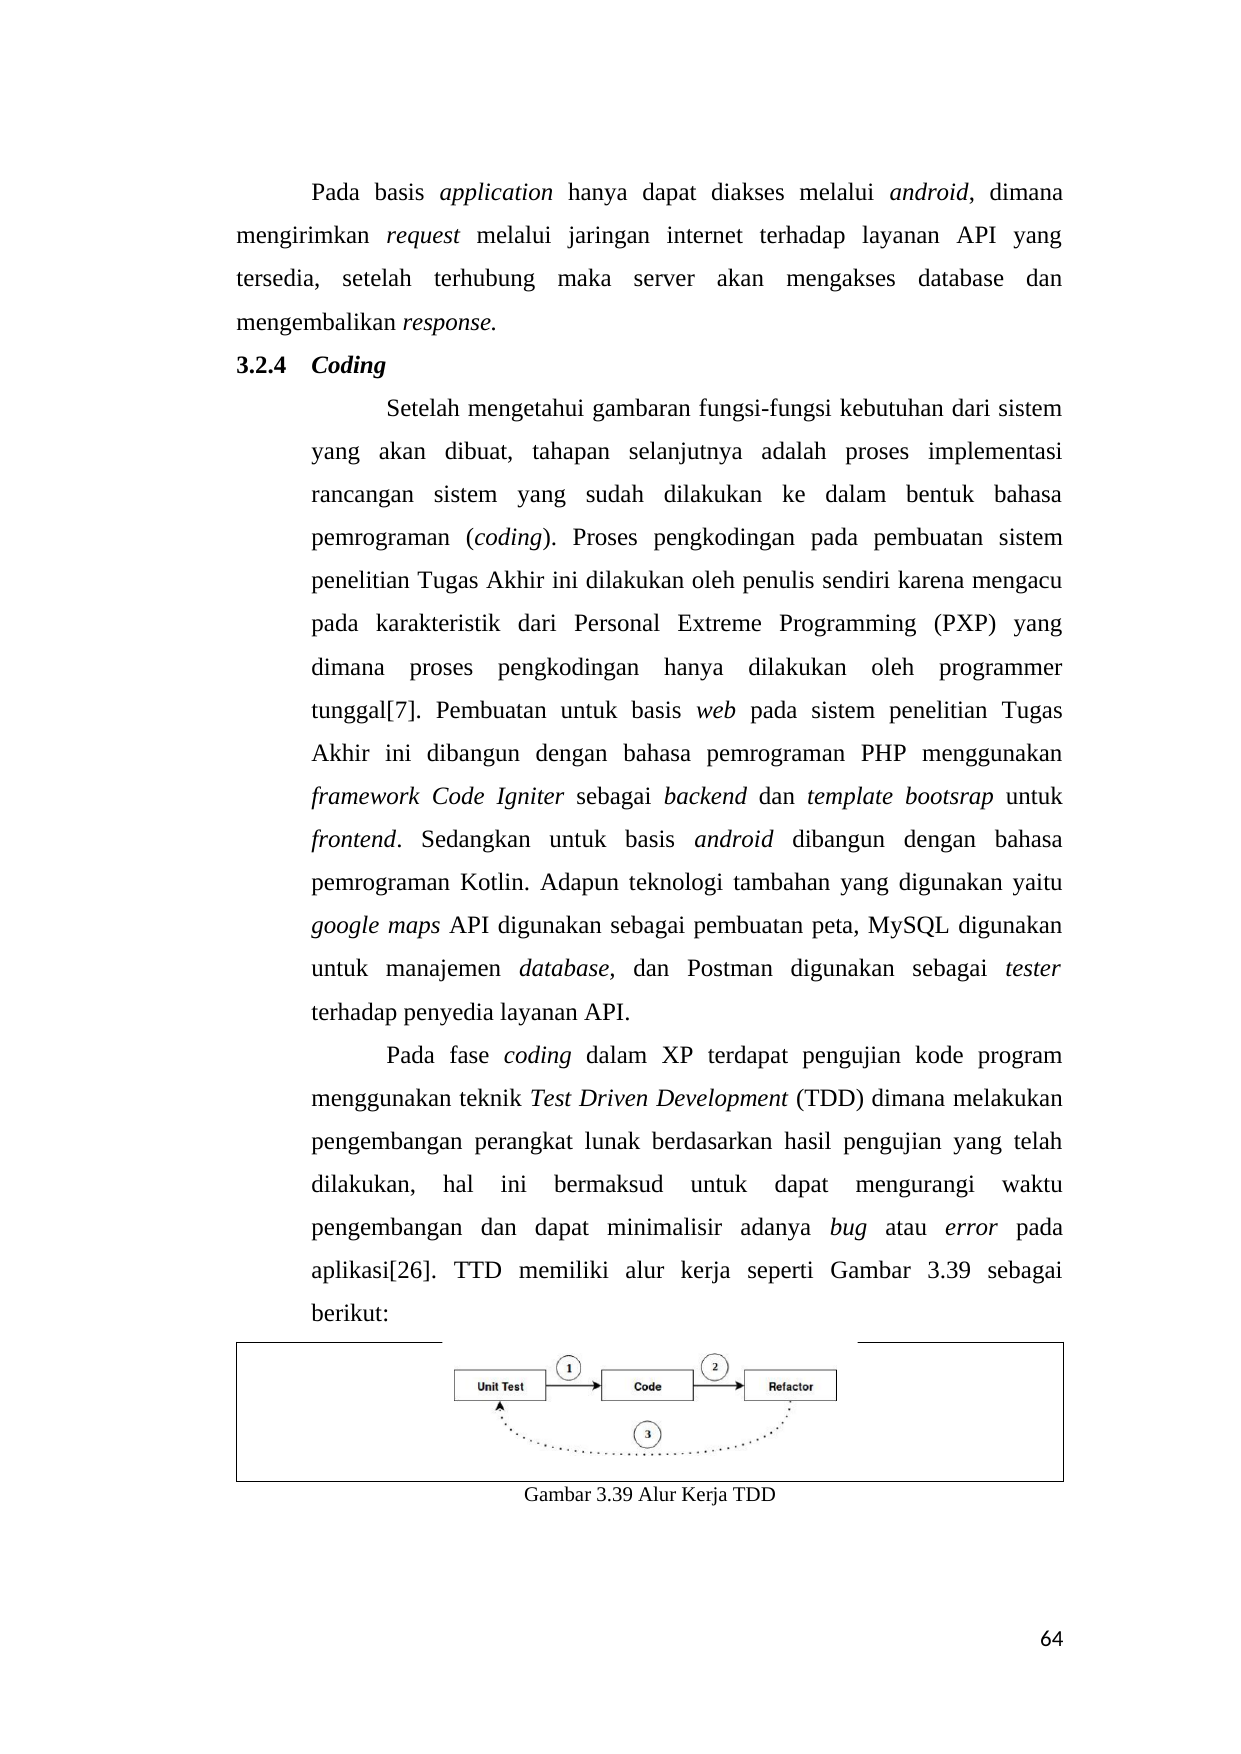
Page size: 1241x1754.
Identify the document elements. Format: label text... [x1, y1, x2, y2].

text Pada basis application hanya dapat diakses melalui android, dimana mengirimkan request melalui jaringan internet terhadap layanan API yang tersedia, setelah terhubung maka server akan mengakses database dan mengembalikan response. [236, 177, 1063, 335]
text Setelah mengetahui gambaran fungsi-fungsi kebutuhan dari sistem yang akan dibuat, tahapan selanjutnya adalah proses implementasi rancangan sistem yang sudah dilakukan ke dalam bentuk bahasa pemrograman (coding). Proses pengkodingan pada pembuatan sistem penelitian Tugas Akhir ini dilakukan oleh penulis sendiri karena mengacu pada karakteristik dari Personal Extreme Programming (PXP) yang dimana proses pengkodingan hanya dilakukan oleh programmer tunggal[7]. Pembuatan untuk basis web pada sistem penelitian Tugas Akhir ini dibangun dengan bahasa pemrograman PHP menggunakan framework Code Igniter sebagai backend dan template bootsrap untuk frontend. Sedangkan untuk basis android dibangun dengan bahasa pemrograman Kotlin. Adapun teknologi tambahan yang digunakan yaitu google maps API digunakan sebagai pembuatan peta, MySQL digunakan untuk manajemen database, dan Postman digunakan sebagai tester terhadap penyedia layanan API. [311, 393, 1063, 1025]
text Pada fase coding dalam XP terdapat pengujian kode program menggunakan teknik Test Driven Development (TDD) dimana melakukan pengembangan perangkat lunak berdasarkan hasil pengujian yang telah dilakukan, hal ini bermaksud untuk dapat mengurangi waktu pengembangan dan dapat minimalisir adanya bug atau error pada aplikasi[26]. TTD memiliki alur kerja seperti Gambar 3.39 sebagai berikut: [311, 1040, 1063, 1327]
subtitle Coding [236, 350, 1063, 378]
table_header [237, 1343, 1063, 1481]
picture [442, 1342, 858, 1468]
text Gambar 3.39 Alur Kerja TDD [236, 1482, 1063, 1506]
